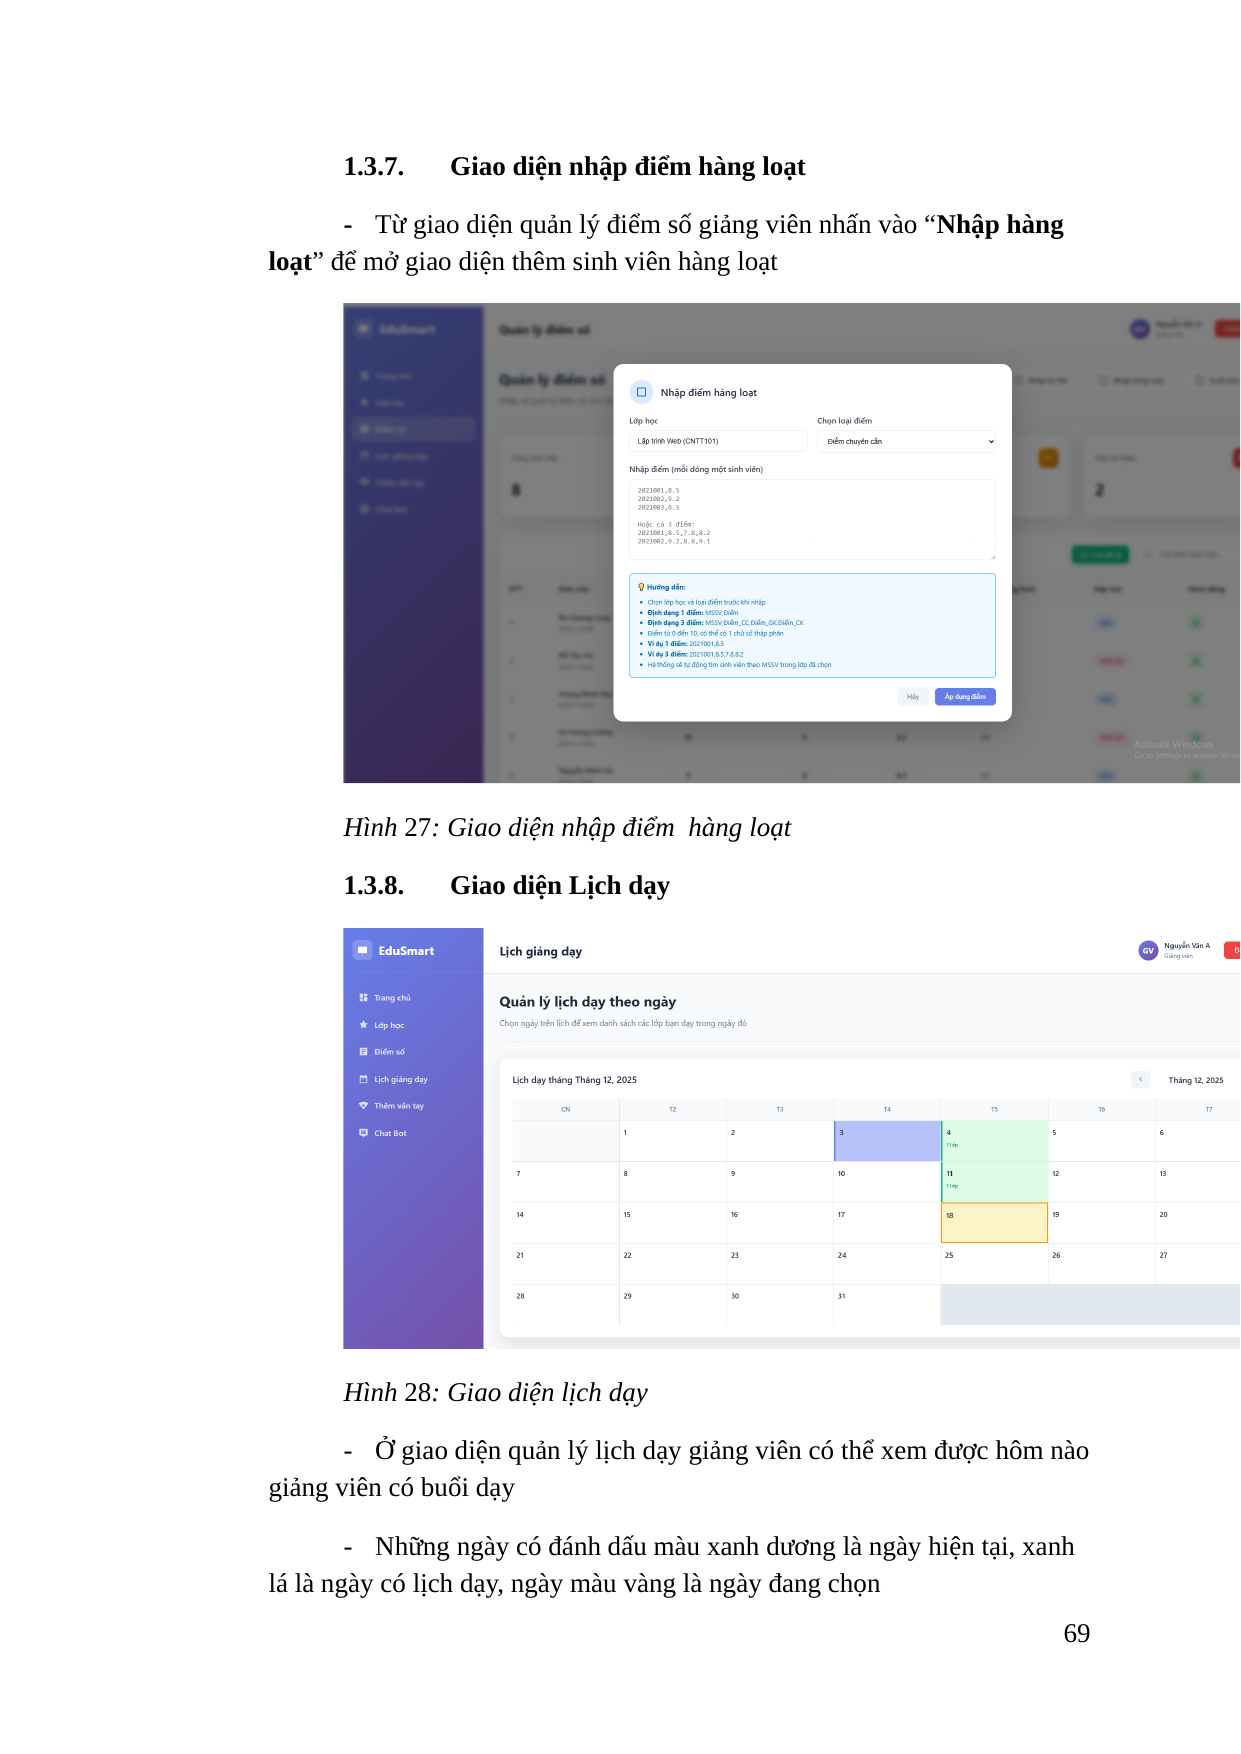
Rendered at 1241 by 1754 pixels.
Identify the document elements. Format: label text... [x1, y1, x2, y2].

list Giao diện nhập điểm hàng loạt [268, 150, 1090, 181]
picture [343, 927, 1241, 1349]
list Từ giao diện quản lý điểm số giảng viên nhấn vào “Nhập hàng loạt” để mở giao diện thêm sinh viên hàng loạt [268, 208, 1090, 277]
text Hình 27: Giao diện nhập điểm hàng loạt [268, 811, 1090, 842]
text Hình 28: Giao diện lịch dạy [268, 1376, 1090, 1407]
list Những ngày có đánh dấu màu xanh dương là ngày hiện tại, xanh lá là ngày có lịch dạy, ngày màu vàng là ngày đang chọn [268, 1529, 1090, 1598]
picture [343, 303, 1241, 784]
list Giao diện Lịch dạy [268, 869, 1090, 901]
list Ở giao diện quản lý lịch dạy giảng viên có thể xem được hôm nào giảng viên có buổi dạy [268, 1434, 1090, 1503]
